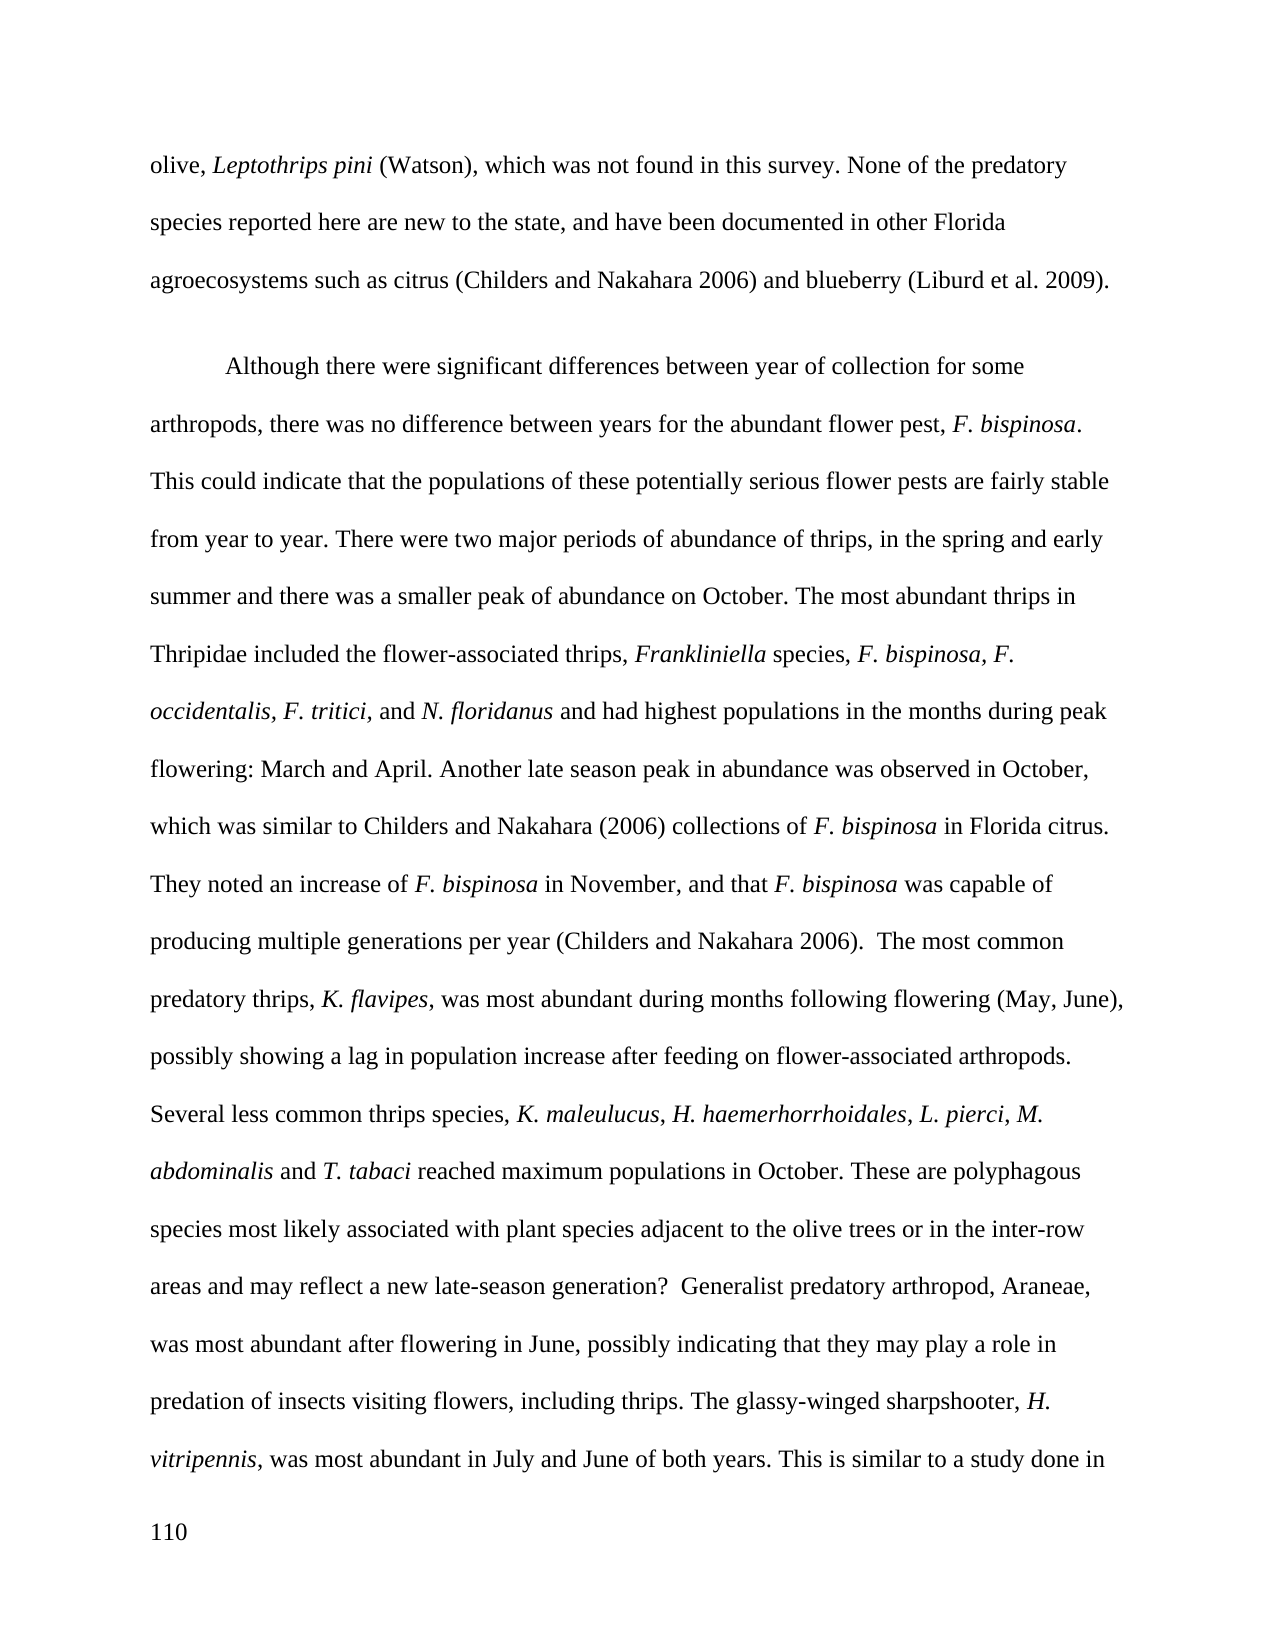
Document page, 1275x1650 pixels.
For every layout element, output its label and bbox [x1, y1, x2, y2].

text [150, 150, 1125, 294]
text [150, 351, 1125, 1472]
